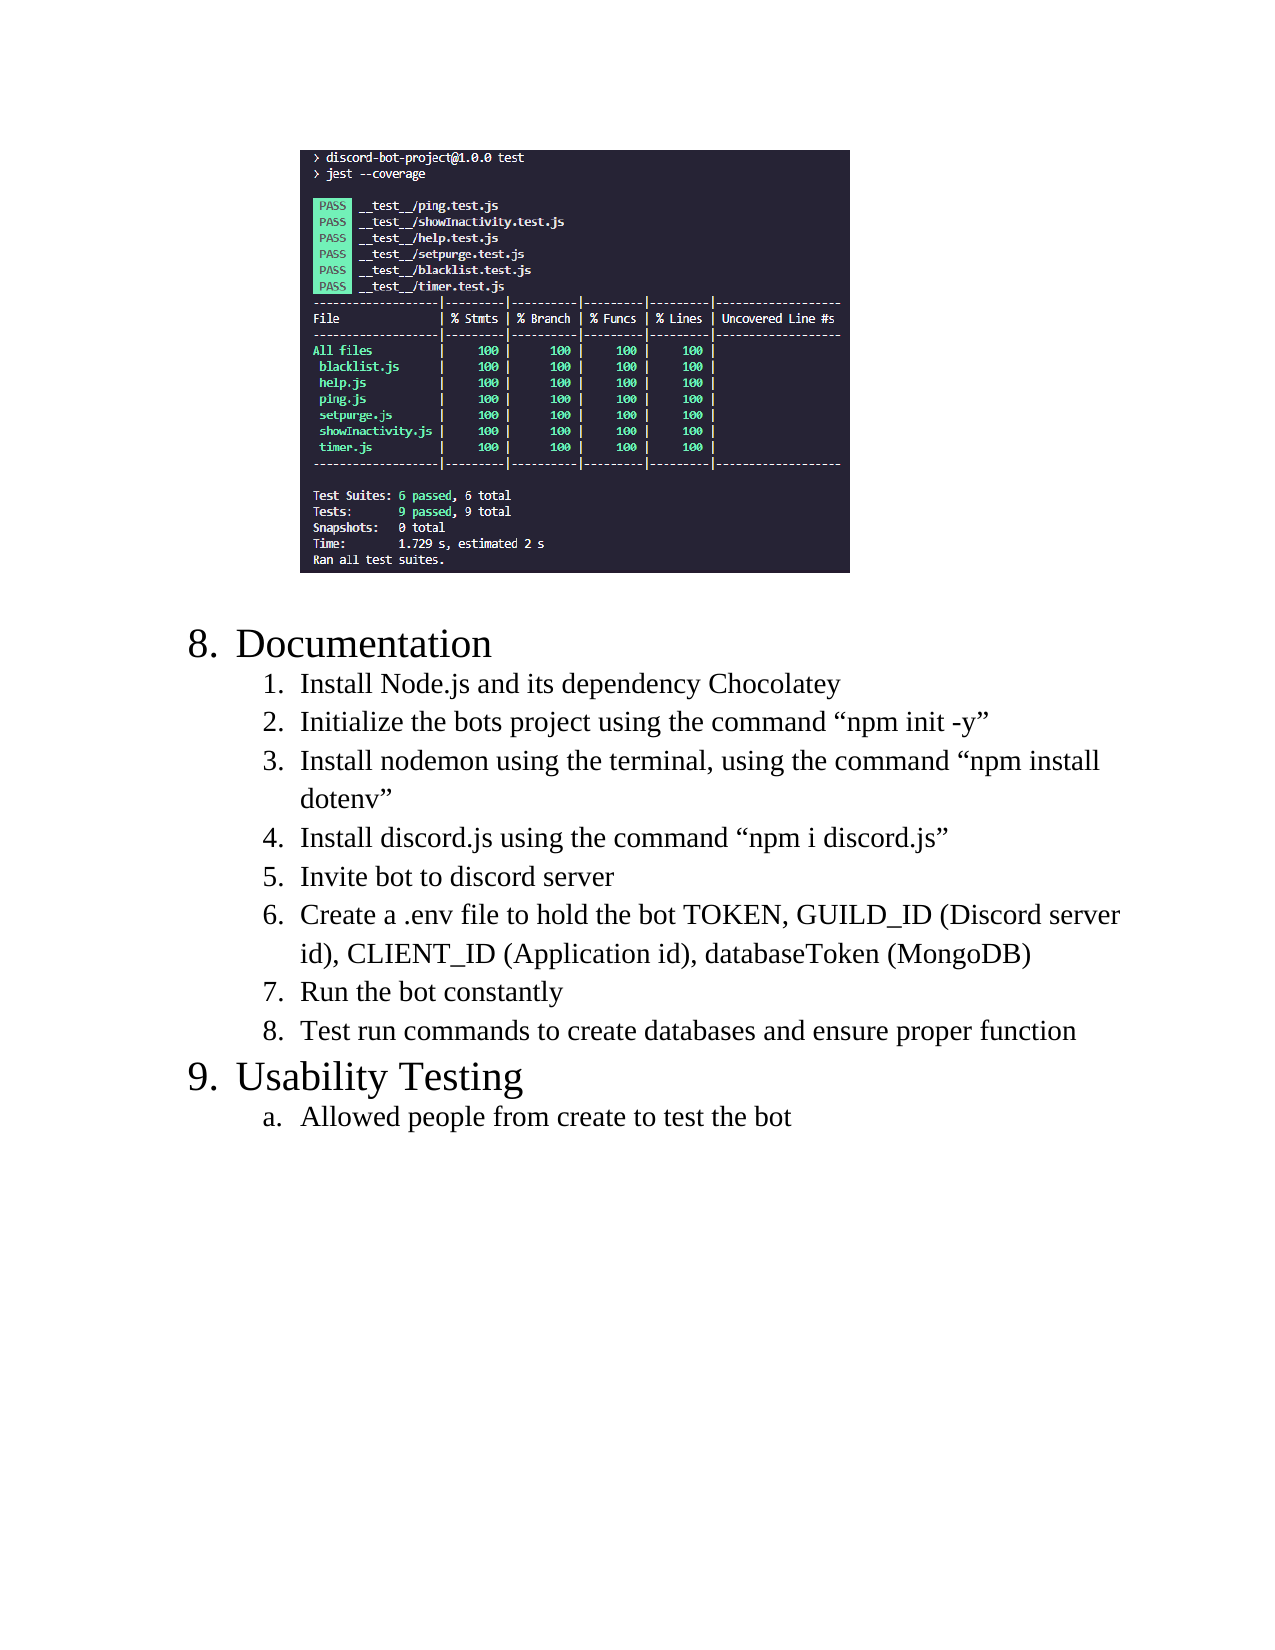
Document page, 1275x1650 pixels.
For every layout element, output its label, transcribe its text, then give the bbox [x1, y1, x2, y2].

subtitle Documentation [187, 618, 1125, 666]
list Allowed people from create to test the bot [262, 1099, 1125, 1133]
list Test run commands to create databases and ensure proper function [262, 1013, 1125, 1046]
list Install nodemon using the terminal, using the command “npm install dotenv” [262, 743, 1125, 815]
list Invite bot to discord server [262, 859, 1125, 892]
subtitle Usability Testing [187, 1051, 1125, 1099]
list Run the bot constantly [262, 974, 1125, 1008]
picture [300, 150, 850, 573]
list Install discord.js using the command “npm i discord.js” [262, 820, 1125, 854]
list Initialize the bots project using the command “npm init -y” [262, 704, 1125, 738]
list Create a .env file to hold the bot TOKEN, GUILD_ID (Discord server id), CLIENT_ID (Application id), databaseToken (MongoDB) [262, 897, 1125, 969]
list Install Node.js and its dependency Chocolatey [262, 666, 1125, 699]
